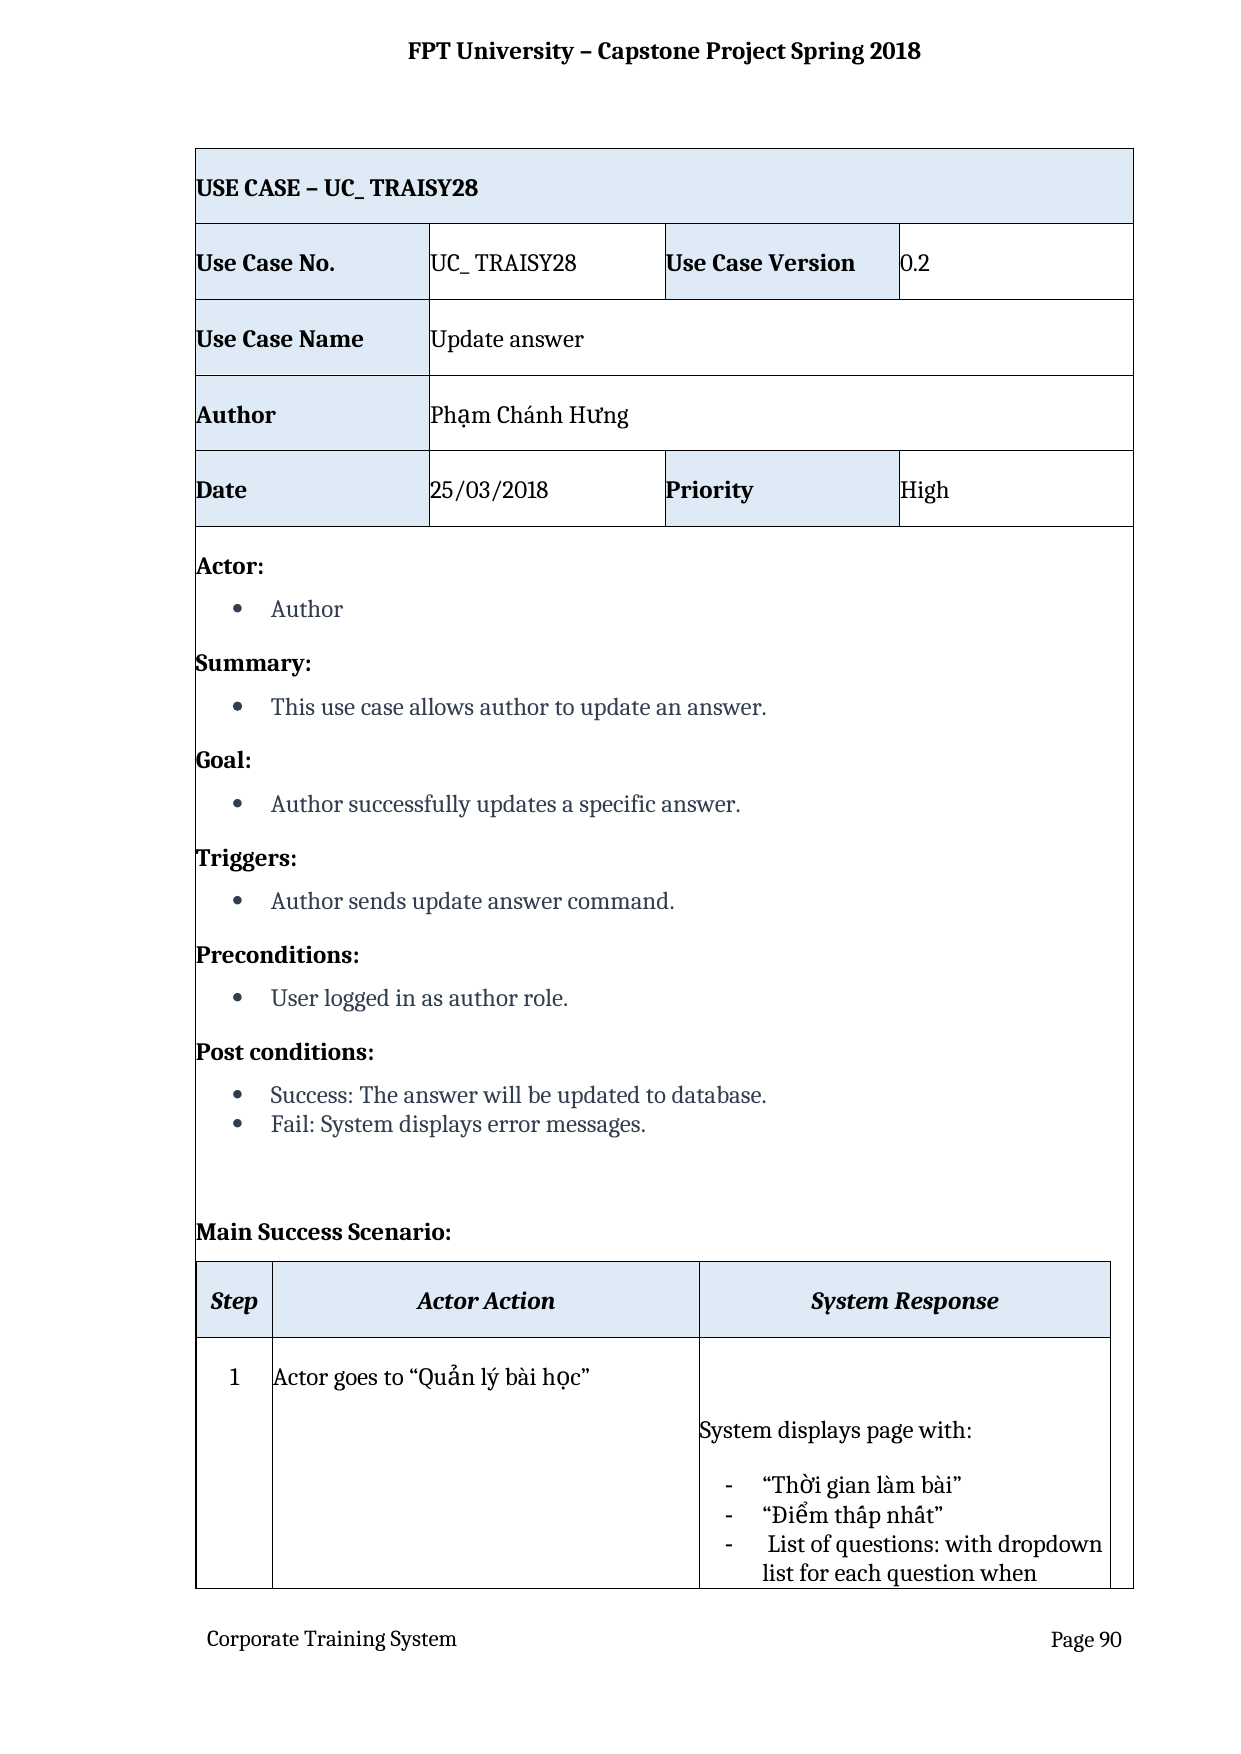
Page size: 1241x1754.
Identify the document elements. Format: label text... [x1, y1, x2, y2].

table_cell UC_ TRAISY28 [430, 224, 665, 299]
table_cell Use Case No. [196, 224, 429, 299]
table_header USE CASE – UC_ TRAISY28 [196, 149, 1133, 223]
table_cell Use Case Name [196, 300, 429, 374]
table_cell Use Case Version [666, 224, 899, 299]
table_cell Priority [666, 451, 899, 526]
table_cell High [900, 451, 1133, 526]
table_cell Author [196, 376, 429, 450]
table_cell 25/03/2018 [430, 451, 665, 526]
table_cell Phạm Chánh Hưng [430, 376, 1133, 450]
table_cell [196, 527, 1133, 1588]
table_cell Update answer [430, 300, 1133, 374]
table_cell Date [196, 451, 429, 526]
table_cell 0.2 [900, 224, 1133, 299]
